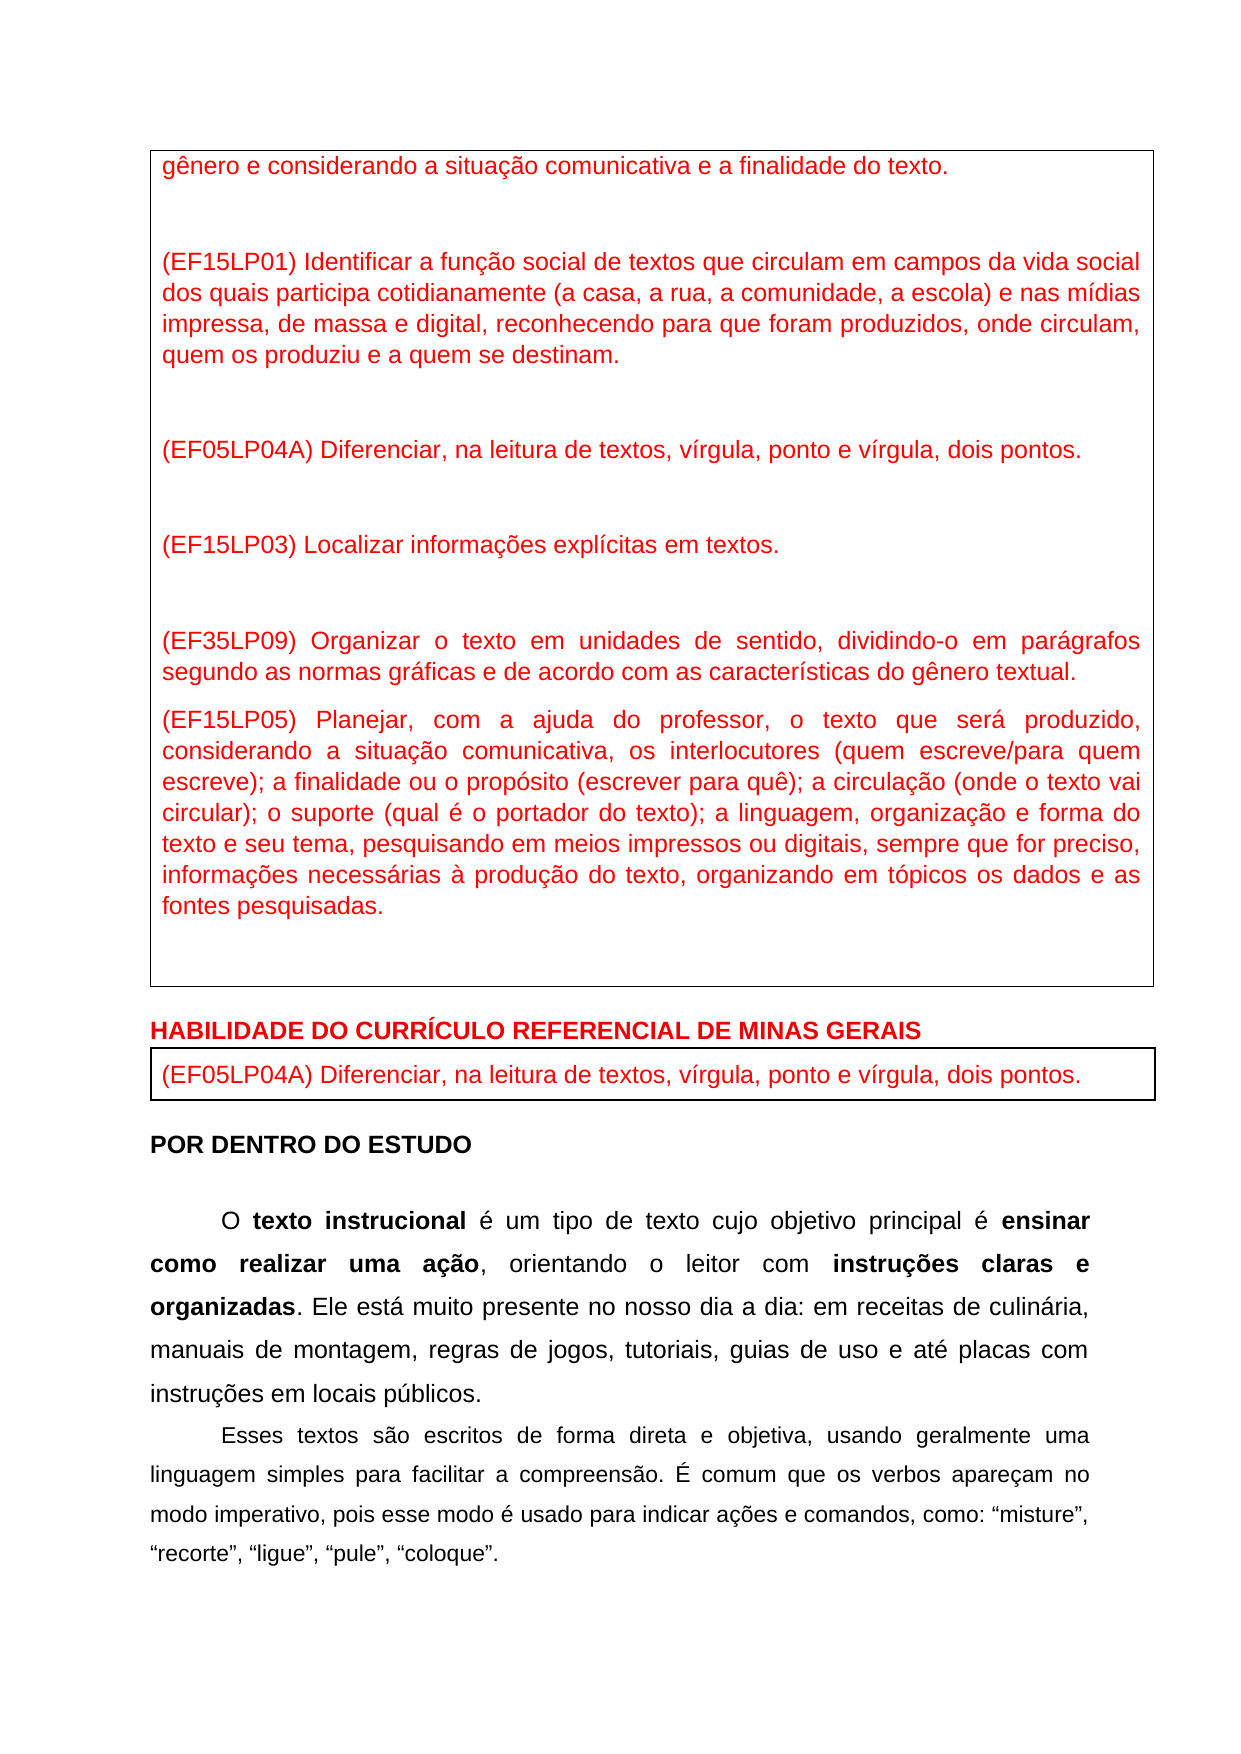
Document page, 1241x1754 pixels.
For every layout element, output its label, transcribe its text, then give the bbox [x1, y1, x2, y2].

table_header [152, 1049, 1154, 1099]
text Esses textos são escritos de forma direta e objetiva, usando geralmente uma linguagem simples para facilitar a compreensão. É comum que os verbos apareçam no modo imperativo, pois esse modo é usado para indicar ações e comandos, como: “misture”, “recorte”, “ligue”, “pule”, “coloque”. [150, 1422, 1090, 1566]
text POR DENTRO DO ESTUDO [150, 1129, 1090, 1158]
text O texto instrucional é um tipo de texto cujo objetivo principal é ensinar como realizar uma ação, orientando o leitor com instruções claras e organizadas. Ele está muito presente no nosso dia a dia: em receitas de culinária, manuais de montagem, regras de jogos, tutoriais, guias de uso e até placas com instruções em locais públicos. [150, 1206, 1090, 1407]
text HABILIDADE DO CURRÍCULO REFERENCIAL DE MINAS GERAIS [150, 1016, 1090, 1045]
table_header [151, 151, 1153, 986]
